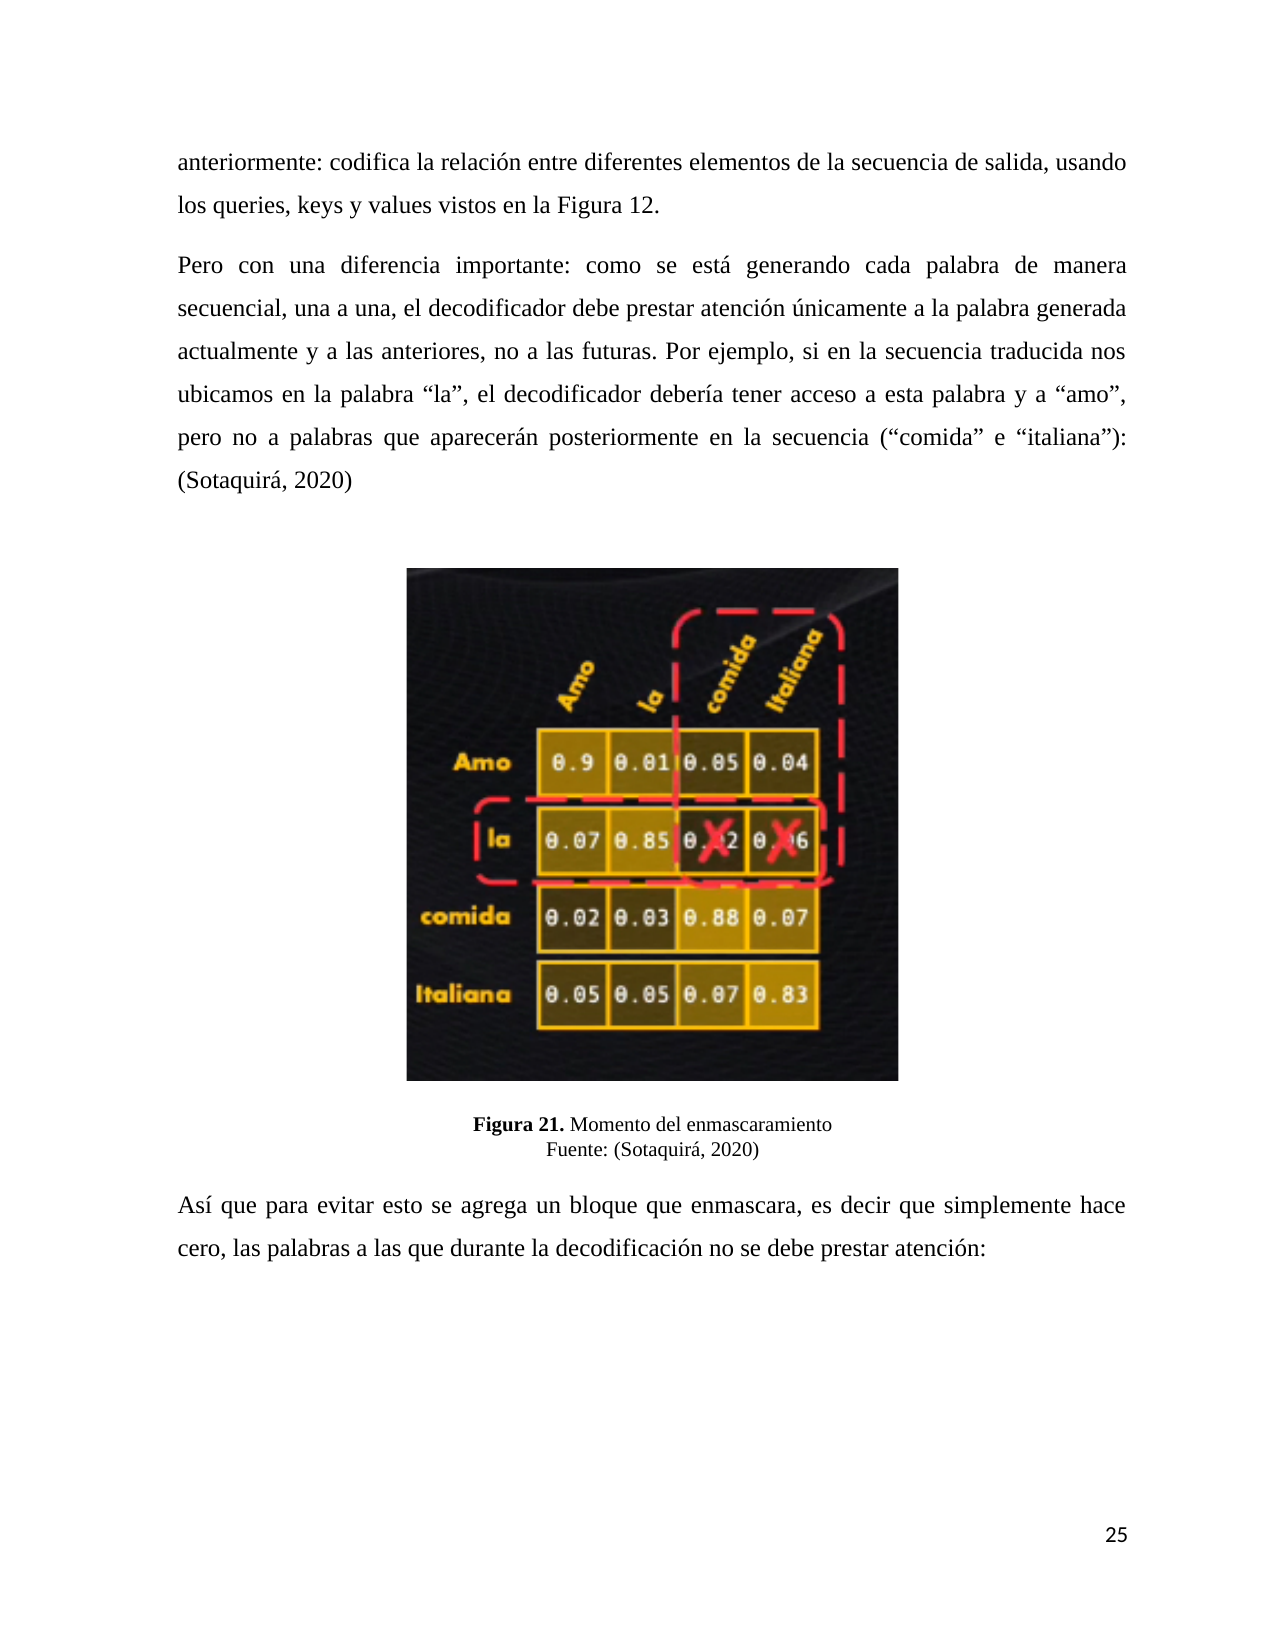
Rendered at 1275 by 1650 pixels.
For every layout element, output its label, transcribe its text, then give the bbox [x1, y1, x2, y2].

list Fuente: [177, 1137, 1128, 1161]
picture [406, 568, 899, 1081]
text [177, 147, 1128, 219]
text Pero con una diferencia importante: como se está generando cada palabra de manera secuencial, una a una, el decodificador debe prestar atención únicamente a la palabra generada actualmente y a las anteriores, no a las futuras. Por ejemplo, si en la secuencia traducida nos ubicamos en la palabra “la”, el decodificador debería tener acceso a esta palabra y a “amo”, pero no a palabras que aparecerán posteriormente en la secuencia (“comida” e “italiana”): [177, 250, 1128, 494]
text Así que para evitar esto se agrega un bloque que enmascara, es decir que simplemente hace cero, las palabras a las que durante la decodificación no se debe prestar atención: [177, 1190, 1128, 1262]
text Figura 21. Momento del enmascaramiento [177, 1111, 1128, 1136]
